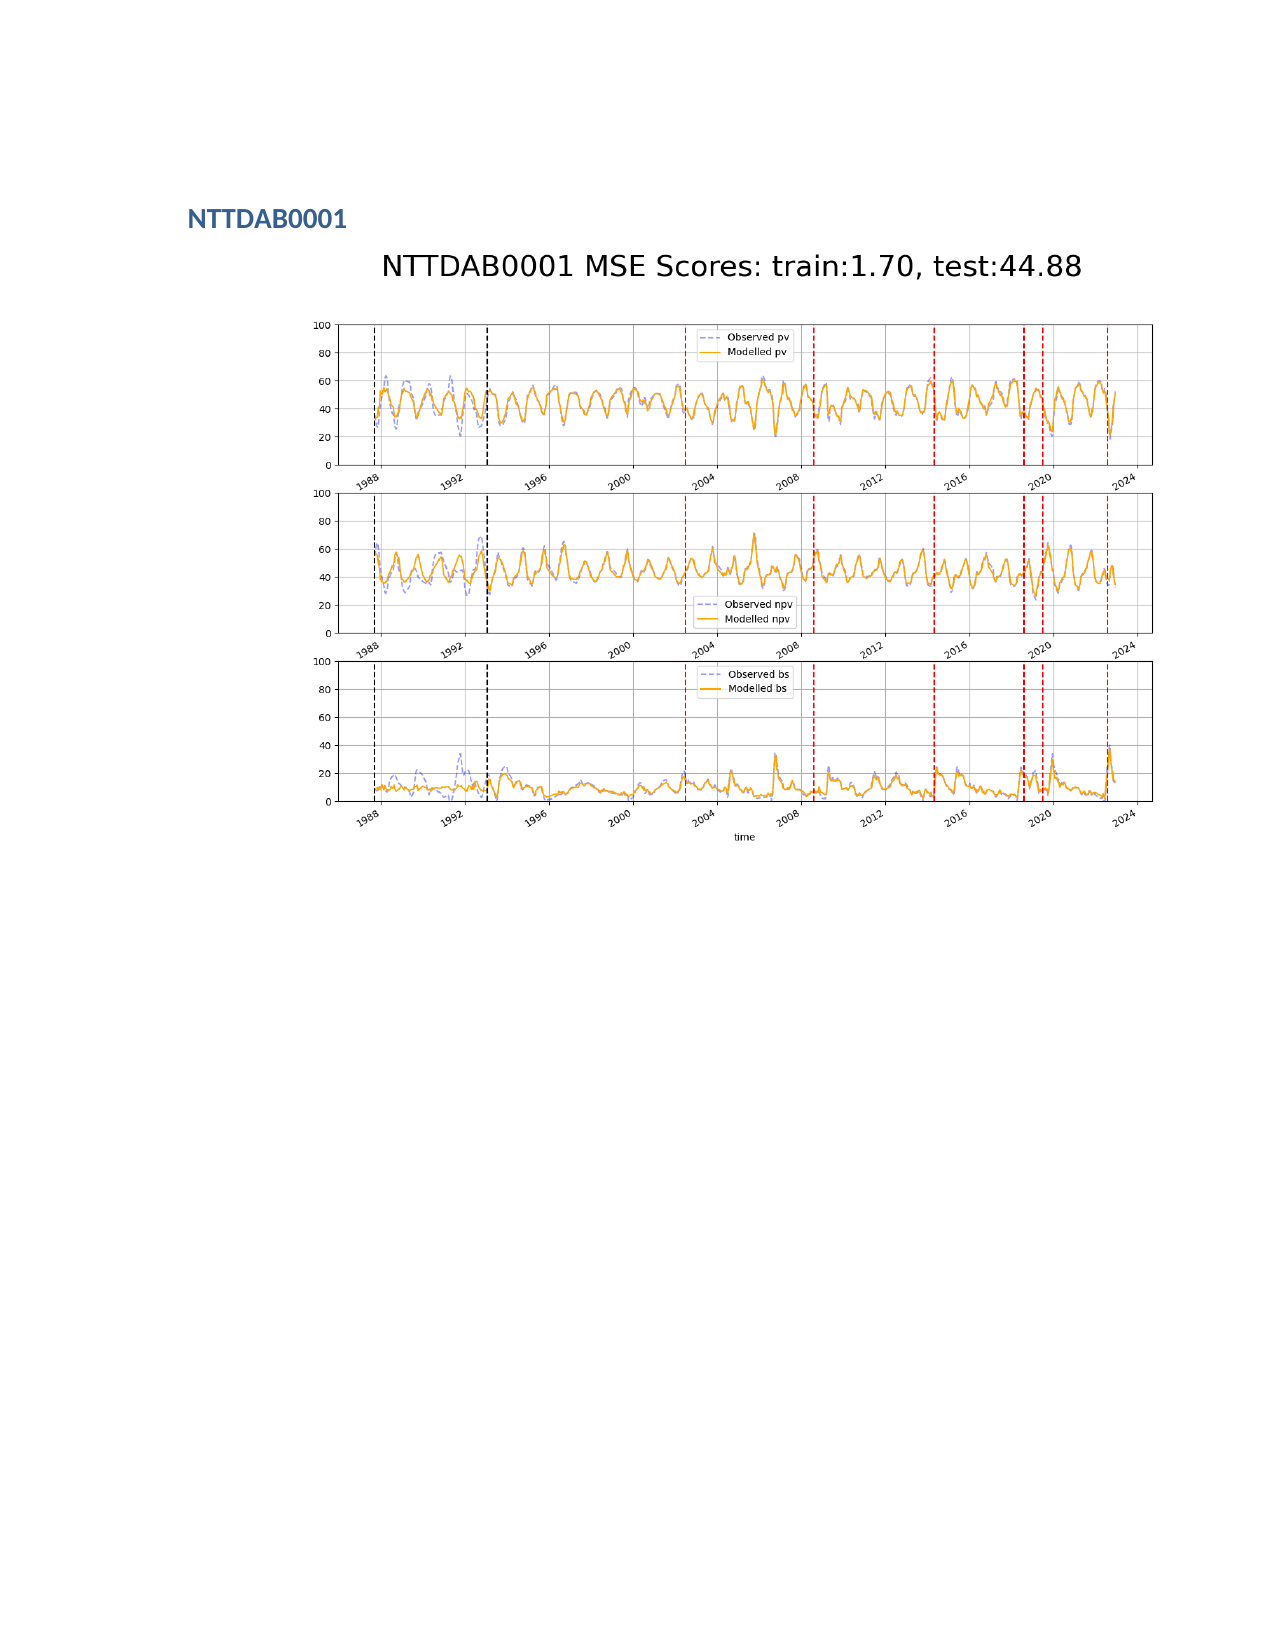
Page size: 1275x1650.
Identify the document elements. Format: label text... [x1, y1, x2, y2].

subtitle NTTDAB0001 [187, 200, 1087, 236]
picture [206, 241, 1257, 941]
